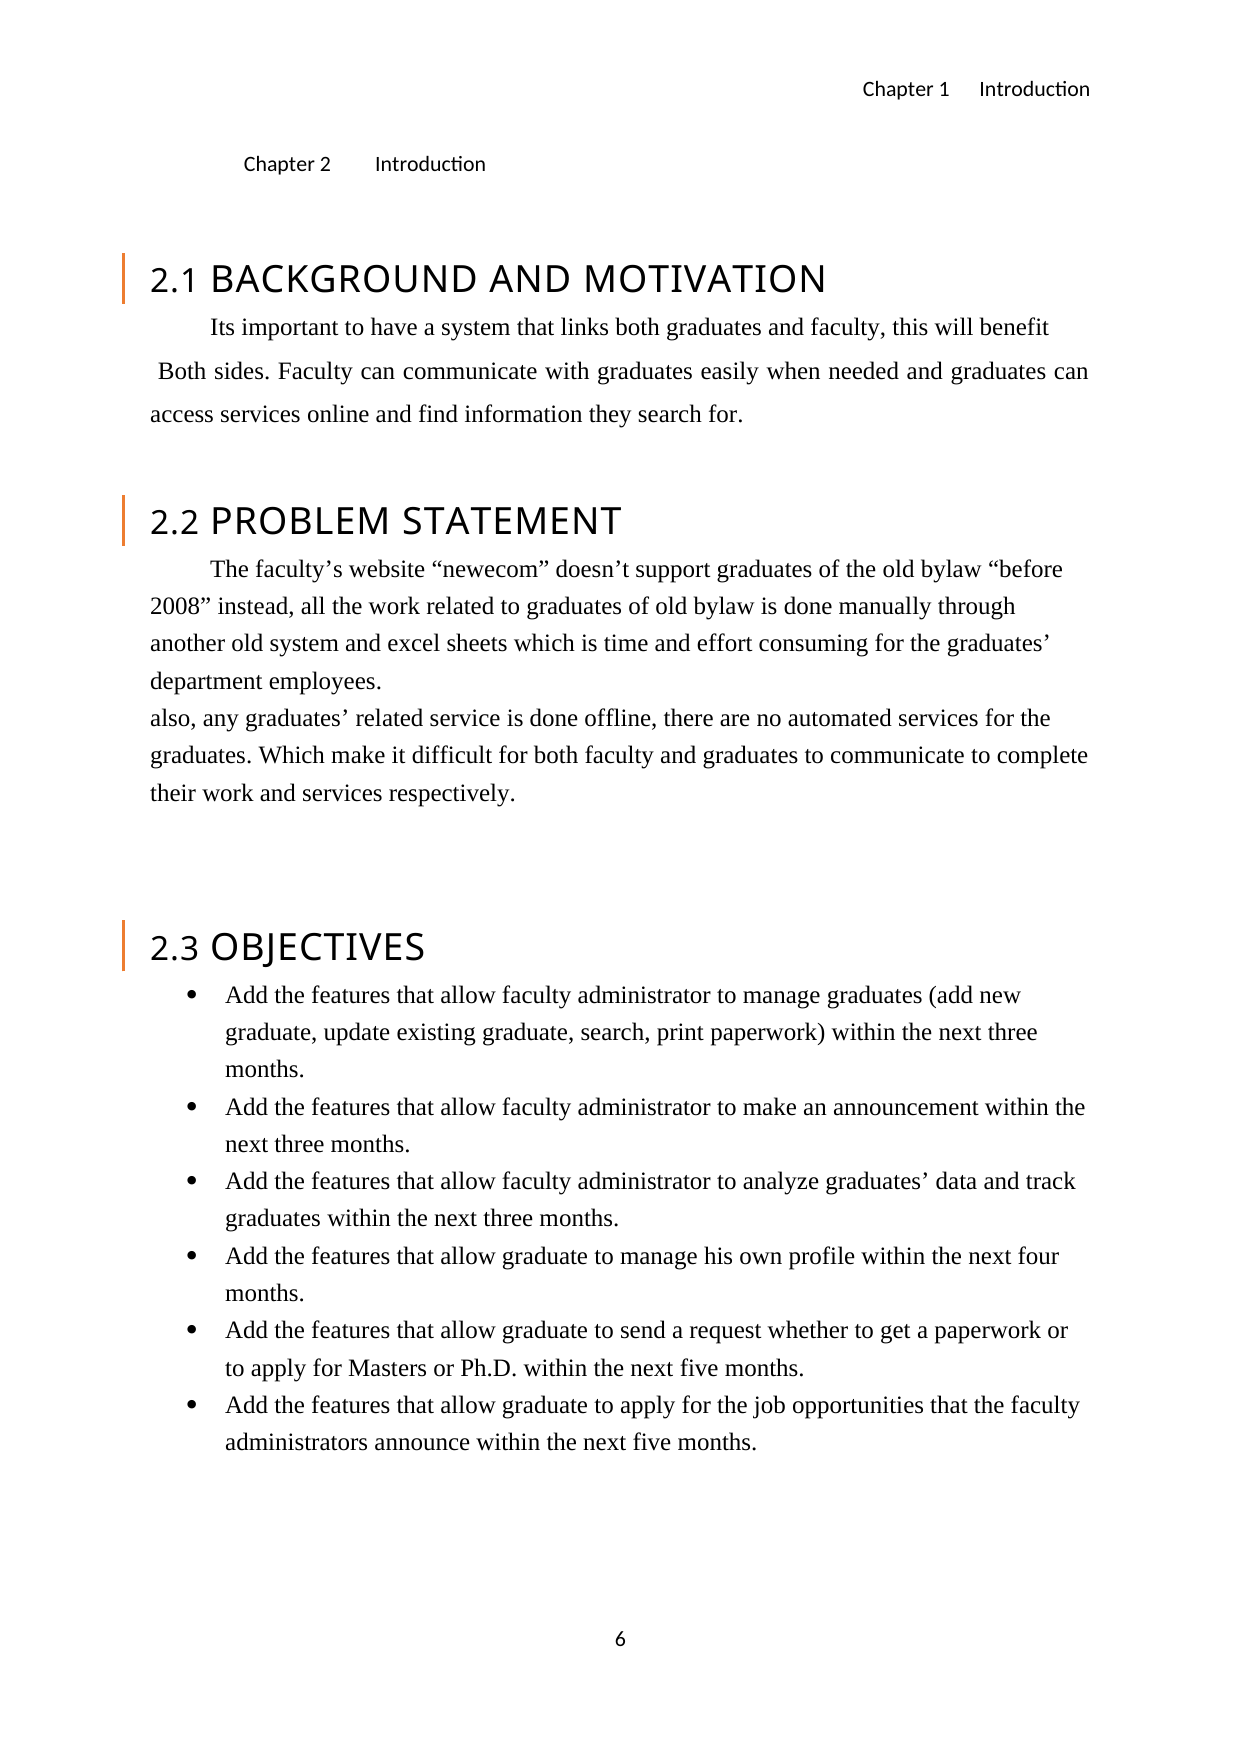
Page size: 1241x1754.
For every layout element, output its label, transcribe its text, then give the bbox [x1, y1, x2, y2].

list Add the features that allow graduate to send a request whether to get a paperwork or to apply for Masters or Ph.D. within the next five months. [187, 1315, 1090, 1381]
list Add the features that allow faculty administrator to analyze graduates’ data and track graduates within the next three months. [187, 1166, 1090, 1232]
subtitle Objectives [125, 920, 1090, 971]
list Add the features that allow graduate to manage his own profile within the next four months. [187, 1241, 1090, 1307]
text Both sides. Faculty can communicate with graduates easily when needed and graduates can access services online and find information they search for. [150, 356, 1090, 428]
list Add the features that allow graduate to apply for the job opportunities that the faculty administrators announce within the next five months. [187, 1390, 1090, 1456]
subtitle Introduction [244, 150, 1090, 177]
list Add the features that allow faculty administrator to manage graduates (add new graduate, update existing graduate, search, print paperwork) within the next three months. [187, 980, 1090, 1083]
list Add the features that allow faculty administrator to make an announcement within the next three months. [187, 1092, 1090, 1158]
text The faculty’s website “newecom” doesn’t support graduates of the old bylaw “before 2008” instead, all the work related to graduates of old bylaw is done manually through another old system and excel sheets which is time and effort consuming for the graduates’ department employees. also, any graduates’ related service is done offline, there are no automated services for the graduates. Which make it difficult for both faculty and graduates to communicate to complete their work and services respectively. [150, 554, 1090, 844]
subtitle Problem Statement [122, 494, 1090, 546]
text Its important to have a system that links both graduates and faculty, this will benefit [210, 312, 1090, 341]
subtitle Background and Motivation [125, 253, 1090, 304]
